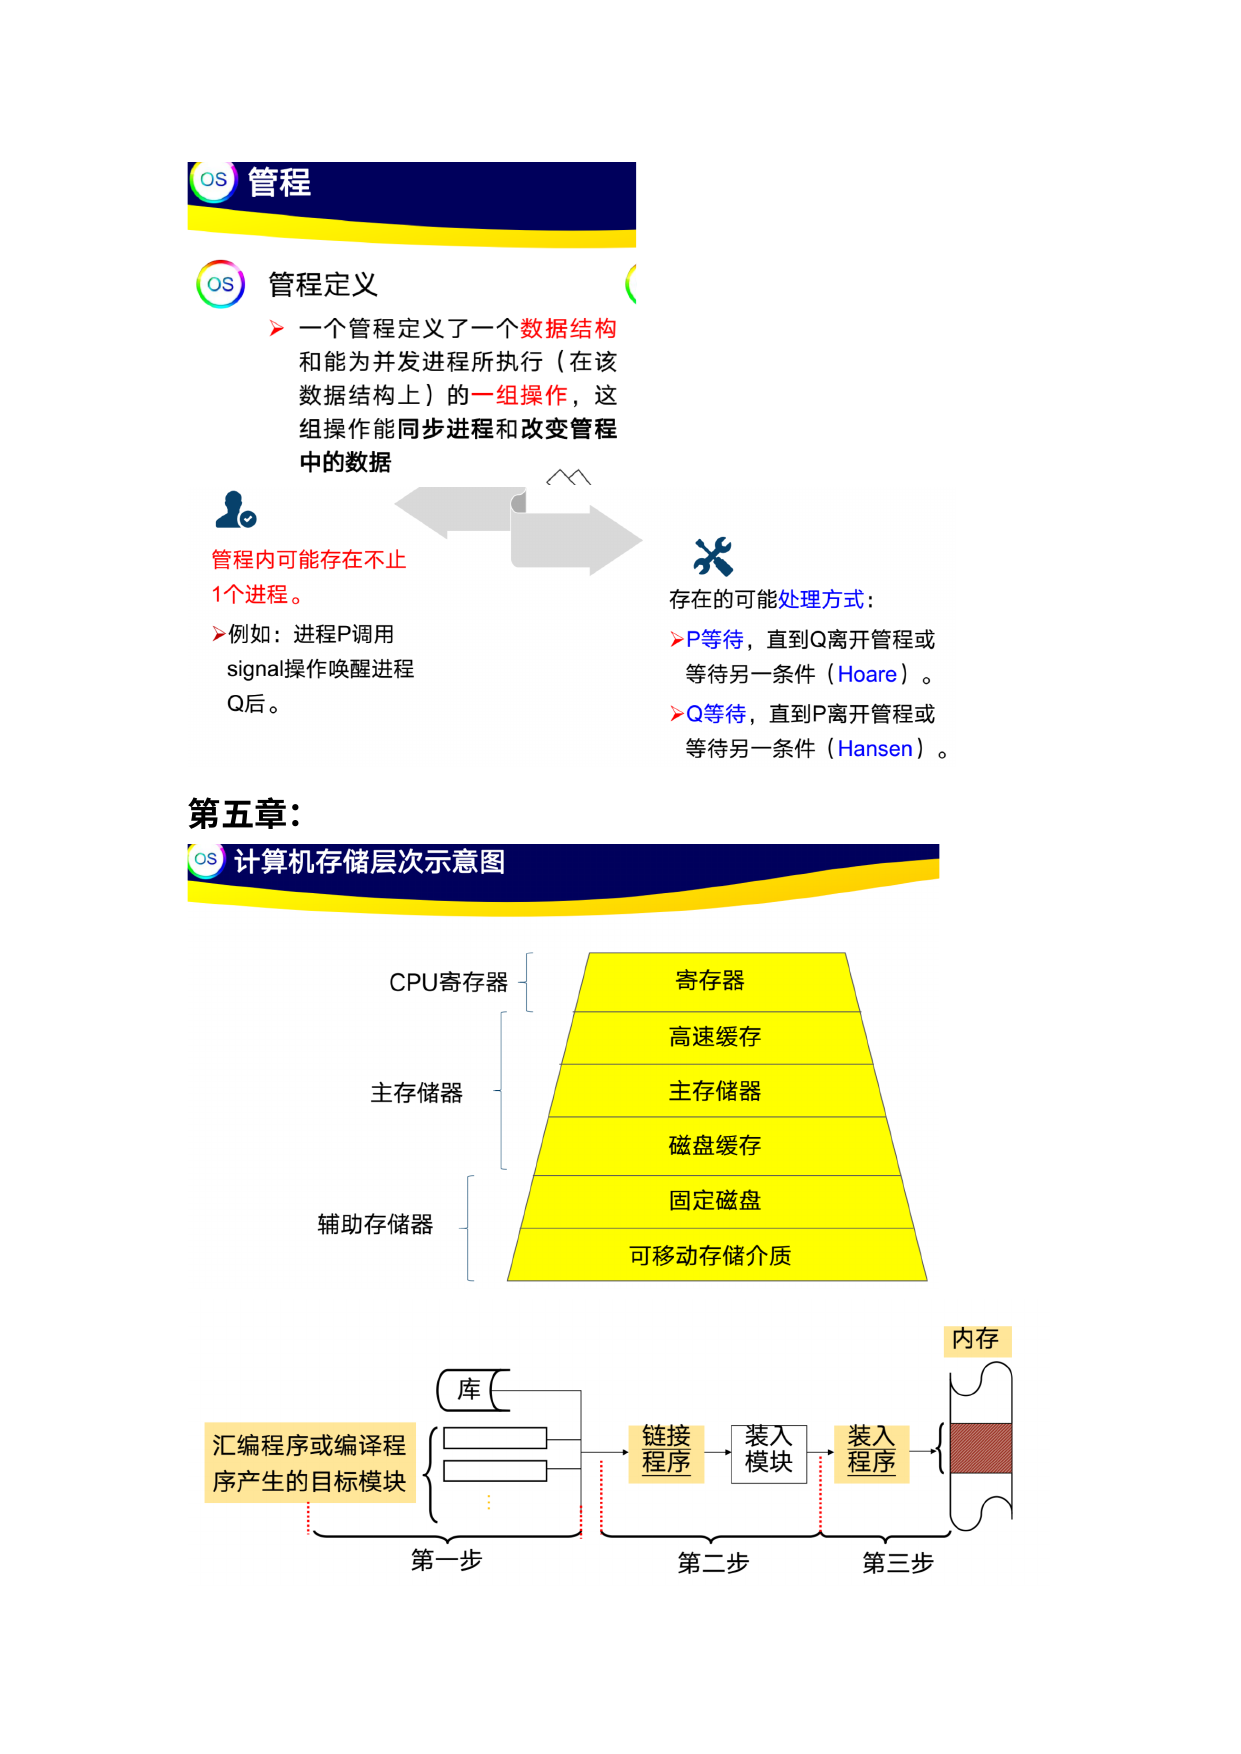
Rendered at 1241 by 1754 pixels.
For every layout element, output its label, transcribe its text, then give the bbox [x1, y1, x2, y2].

text 第五章： [187, 779, 1053, 844]
picture [187, 844, 940, 1289]
picture [187, 1299, 1051, 1586]
picture [187, 487, 956, 767]
picture [187, 162, 637, 485]
